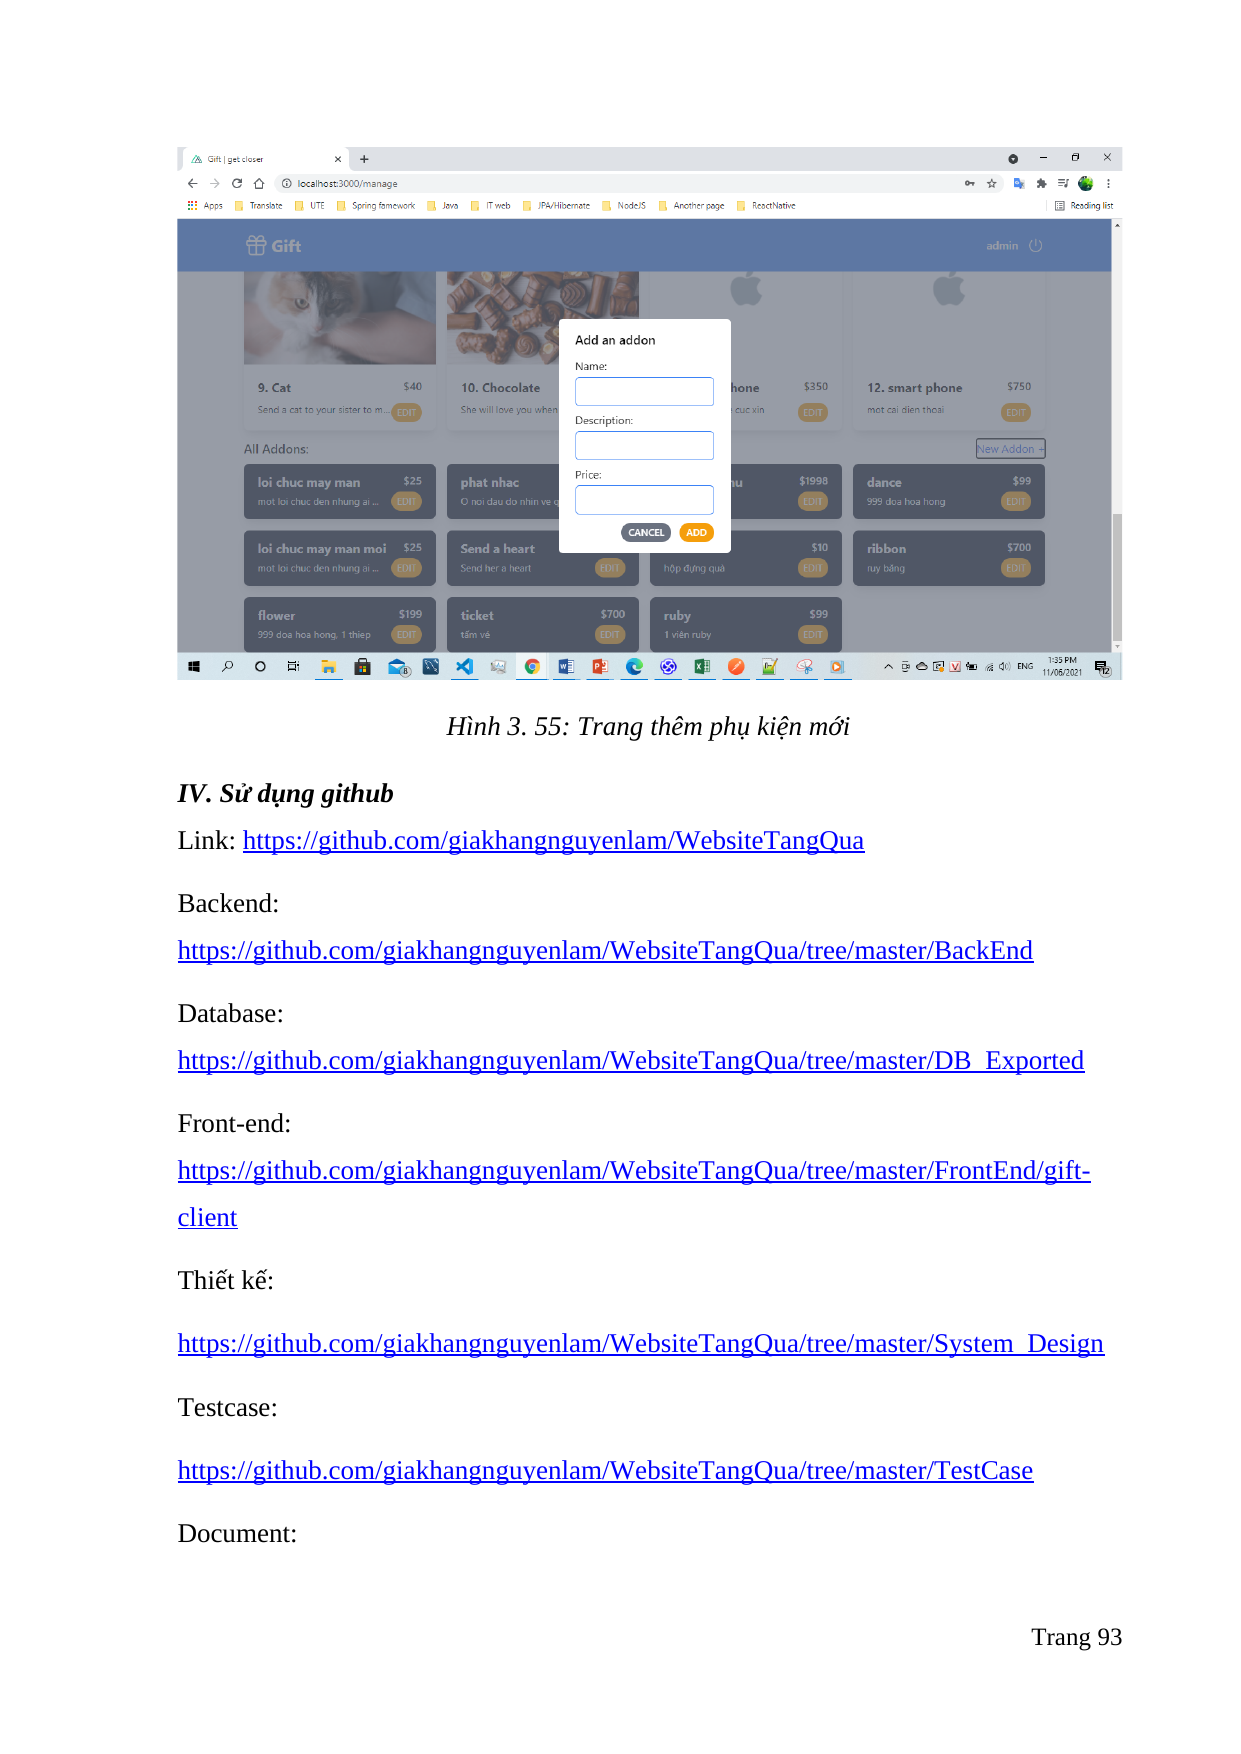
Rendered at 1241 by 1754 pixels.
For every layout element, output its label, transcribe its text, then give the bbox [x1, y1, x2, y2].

text Backend: https://github.com/giakhangnguyenlam/WebsiteTangQua/tree/master/BackEnd [177, 887, 1122, 965]
text Front-end: https://github.com/giakhangnguyenlam/WebsiteTangQua/tree/master/FrontEnd/gift-client [177, 1107, 1122, 1232]
text Testcase: [177, 1391, 1122, 1422]
text https://github.com/giakhangnguyenlam/WebsiteTangQua/tree/master/System_Design [177, 1327, 1122, 1358]
text Link: https://github.com/giakhangnguyenlam/WebsiteTangQua [177, 824, 1122, 855]
text Thiết kế: [177, 1264, 1122, 1295]
text https://github.com/giakhangnguyenlam/WebsiteTangQua/tree/master/TestCase [177, 1454, 1122, 1485]
picture [177, 147, 1123, 680]
text Database: https://github.com/giakhangnguyenlam/WebsiteTangQua/tree/master/DB_Exported [177, 997, 1122, 1075]
text Hình 3. 55: Trang thêm phụ kiện mới [177, 710, 1122, 741]
text Document: [177, 1517, 1122, 1548]
subtitle IV. Sử dụng github [177, 777, 1122, 808]
